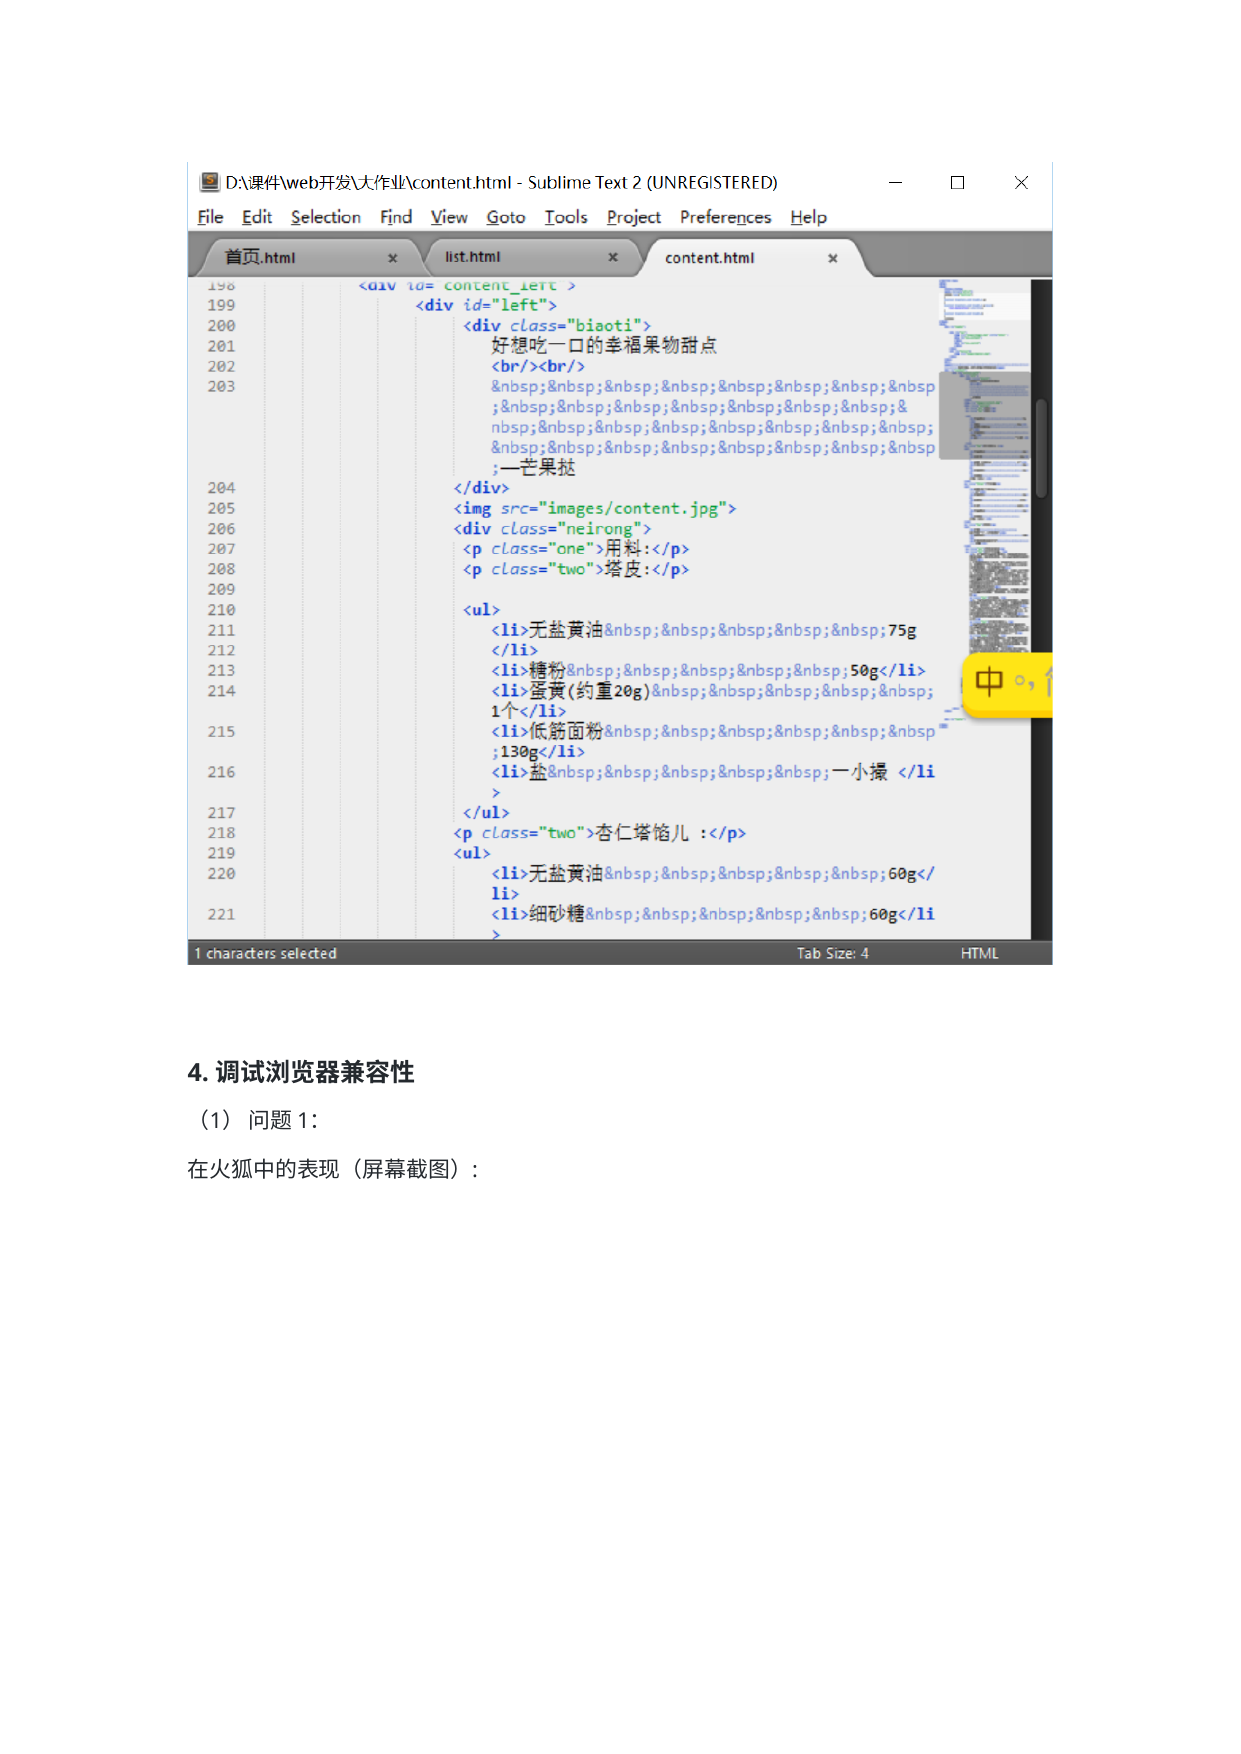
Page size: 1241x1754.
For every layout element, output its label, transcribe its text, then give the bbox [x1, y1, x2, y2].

text 4. 调试浏览器兼容性 [187, 1038, 1053, 1103]
picture [187, 162, 1053, 965]
text 在火狐中的表现（屏幕截图）: [187, 1151, 1053, 1184]
text （1） 问题1： [187, 1103, 1053, 1136]
